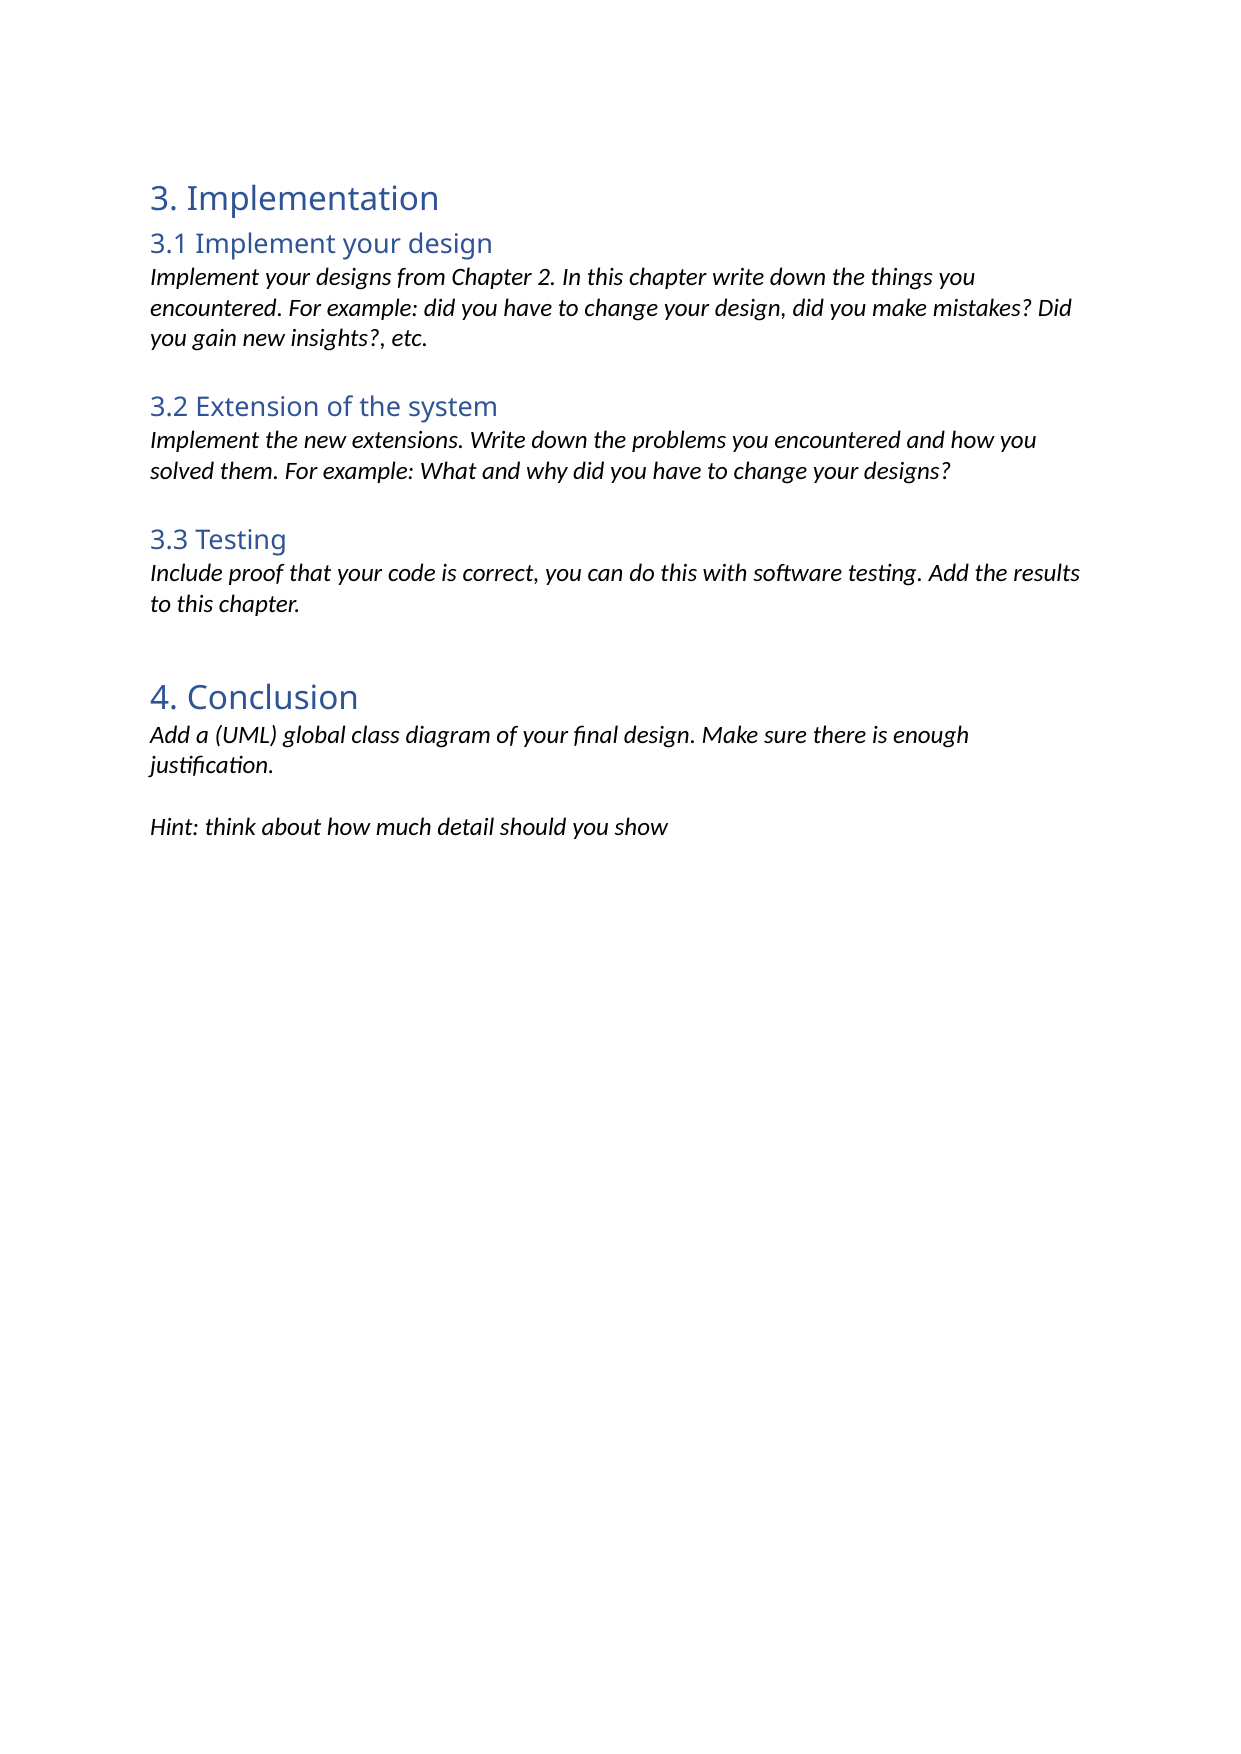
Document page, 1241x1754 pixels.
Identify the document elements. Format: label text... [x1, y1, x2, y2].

subtitle 3.2 Extension of the system [150, 388, 1090, 424]
text Add a (UML) global class diagram of your final design. Make sure there is enough justification. [150, 719, 1090, 780]
text Implement your designs from Chapter 2. In this chapter write down the things you encountered. For example: did you have to change your design, did you make mistakes? Did you gain new insights?, etc. [150, 261, 1090, 353]
subtitle 4. Conclusion [150, 674, 1090, 719]
text Include proof that your code is correct, you can do this with software testing. Add the results to this chapter. [150, 557, 1090, 618]
subtitle 3.3 Testing [150, 520, 1090, 557]
text Hint: think about how much detail should you show [150, 811, 1090, 841]
subtitle 3.1 Implement your design [150, 224, 1090, 261]
text Implement the new extensions. Write down the problems you encountered and how you solved them. For example: What and why did you have to change your designs? [150, 424, 1090, 486]
subtitle 3. Implementation [150, 175, 1090, 220]
